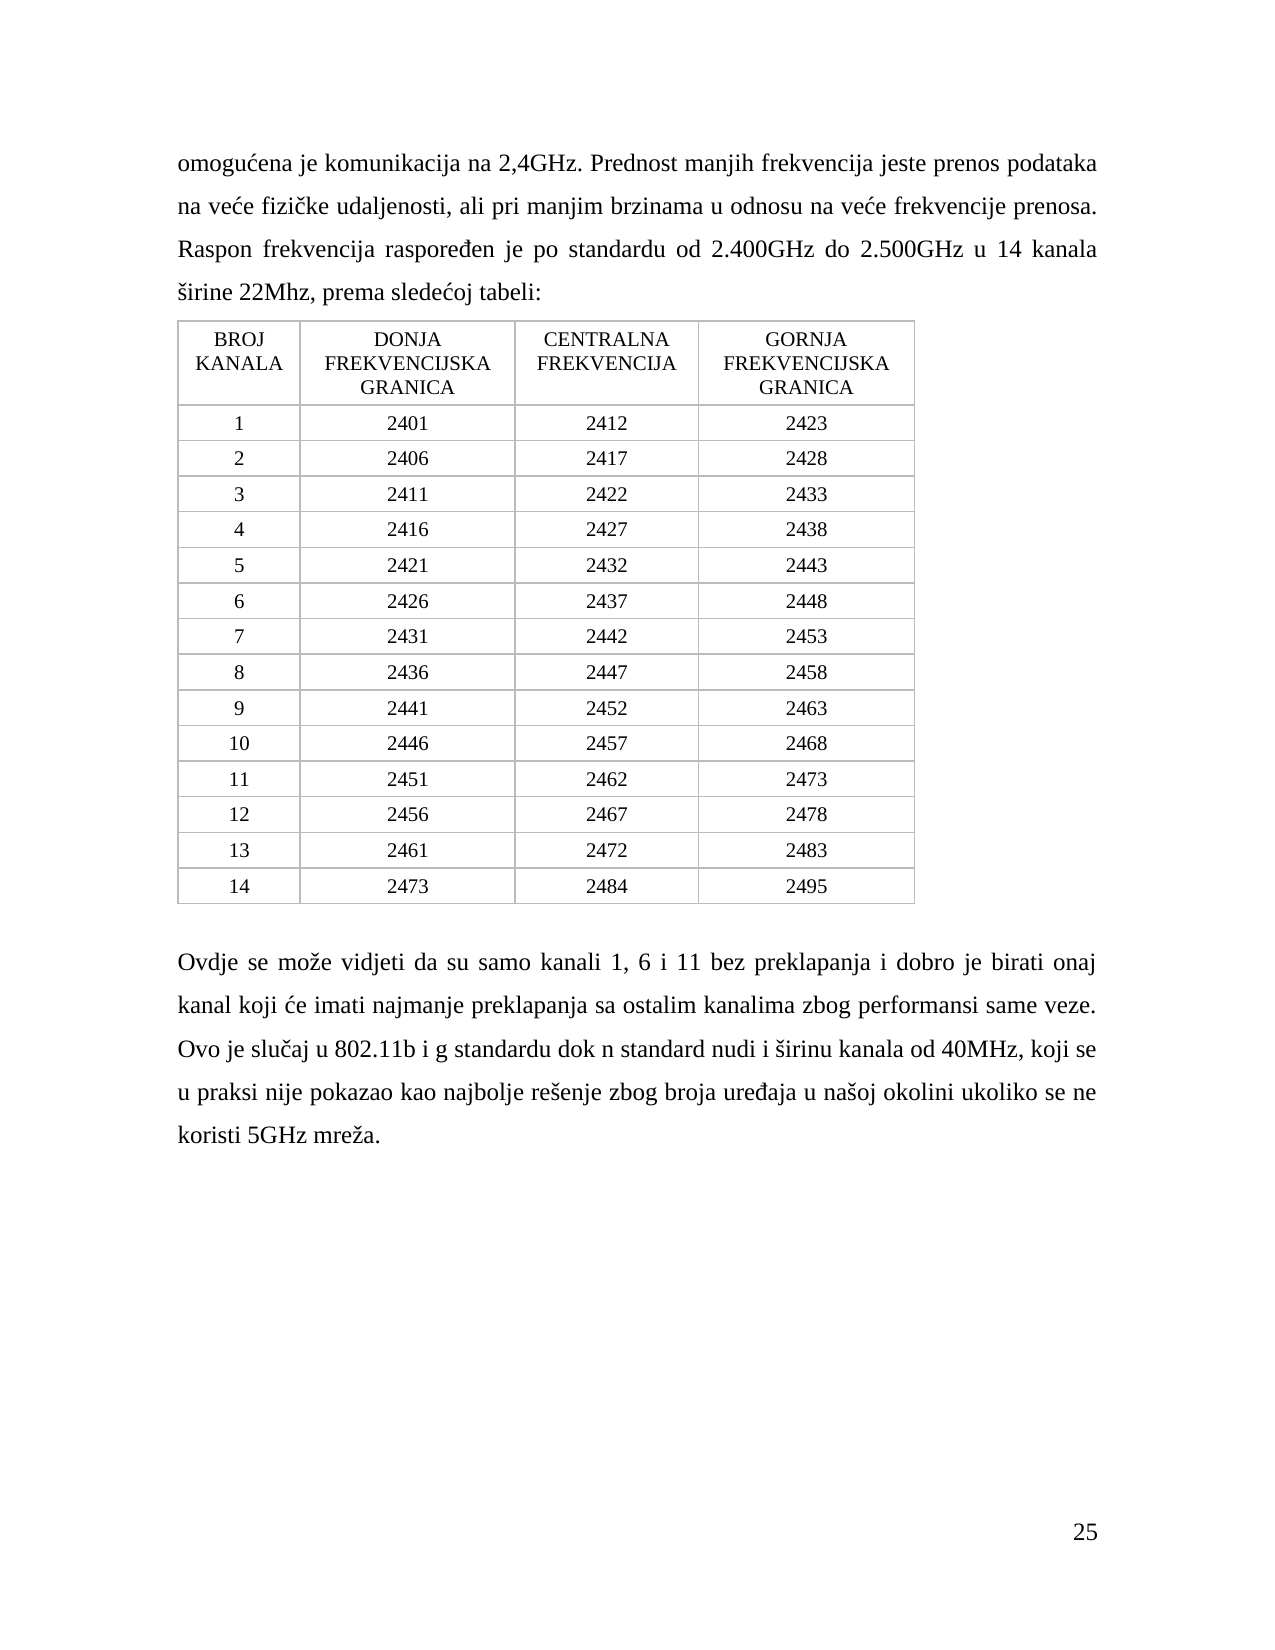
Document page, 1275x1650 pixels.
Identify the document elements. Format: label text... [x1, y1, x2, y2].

table_cell 2441 [301, 691, 514, 724]
table_cell 2421 [301, 548, 514, 582]
table_cell 14 [179, 869, 299, 903]
table_cell 12 [179, 797, 299, 831]
table_cell 2442 [516, 619, 698, 653]
table_cell 13 [179, 833, 299, 867]
table_cell 2484 [516, 869, 698, 903]
table_cell 2446 [301, 726, 514, 760]
table_cell 2457 [516, 726, 698, 760]
table_cell 1 [179, 406, 299, 439]
table_cell 9 [179, 691, 299, 724]
table_cell 2463 [699, 691, 914, 724]
table_cell 2483 [699, 833, 914, 867]
table_cell 2461 [301, 833, 514, 867]
table_cell 2432 [516, 548, 698, 582]
table_cell 2438 [699, 512, 914, 546]
table_cell 2447 [516, 655, 698, 689]
table_cell 2422 [516, 477, 698, 511]
text Ovdje se može vidjeti da su samo kanali 1, 6 i 11 bez preklapanja i dobro je birati onaj kanal koji će imati najmanje preklapanja sa ostalim kanalima zbog performansi same veze. Ovo je slučaj u 802.11b i g standardu dok n standard nudi i širinu kanala od 40MHz, koji se u praksi nije pokazao kao najbolje rešenje zbog broja uređaja u našoj okolini ukoliko se ne koristi 5GHz mreža. [177, 947, 1098, 1149]
table_cell 2433 [699, 477, 914, 511]
table_cell 3 [179, 477, 299, 511]
table_cell 2428 [699, 441, 914, 475]
table_cell 2467 [516, 797, 698, 831]
table_cell 2423 [699, 406, 914, 439]
table_cell 2473 [699, 762, 914, 796]
table_cell 10 [179, 726, 299, 760]
table_cell 2406 [301, 441, 514, 475]
table_cell 5 [179, 548, 299, 582]
table_cell 4 [179, 512, 299, 546]
table_cell 2401 [301, 406, 514, 439]
table_header Gornja frekvencijska granica [699, 322, 914, 404]
table_cell 2411 [301, 477, 514, 511]
table_cell 2431 [301, 619, 514, 653]
table_cell 2412 [516, 406, 698, 439]
table_cell 2478 [699, 797, 914, 831]
table_cell 2462 [516, 762, 698, 796]
table_cell 2448 [699, 584, 914, 618]
table_cell 2 [179, 441, 299, 475]
table_cell 11 [179, 762, 299, 796]
table_cell 2452 [516, 691, 698, 724]
table_cell 2437 [516, 584, 698, 618]
table_cell 2453 [699, 619, 914, 653]
table_cell 8 [179, 655, 299, 689]
table_cell 2458 [699, 655, 914, 689]
table_header Centralna frekvencija [516, 322, 698, 404]
table_cell 2468 [699, 726, 914, 760]
table_cell 2426 [301, 584, 514, 618]
table_cell 2456 [301, 797, 514, 831]
table_cell 2443 [699, 548, 914, 582]
table_cell 2427 [516, 512, 698, 546]
table_cell 2417 [516, 441, 698, 475]
table_cell 2472 [516, 833, 698, 867]
table_header Broj kanala [179, 322, 299, 404]
table_cell 2436 [301, 655, 514, 689]
table_cell 2473 [301, 869, 514, 903]
table_header Donja frekvencijska granica [301, 322, 514, 404]
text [177, 148, 1098, 306]
table_cell 6 [179, 584, 299, 618]
table_cell 2495 [699, 869, 914, 903]
table_cell 2451 [301, 762, 514, 796]
table_cell 7 [179, 619, 299, 653]
table_cell 2416 [301, 512, 514, 546]
